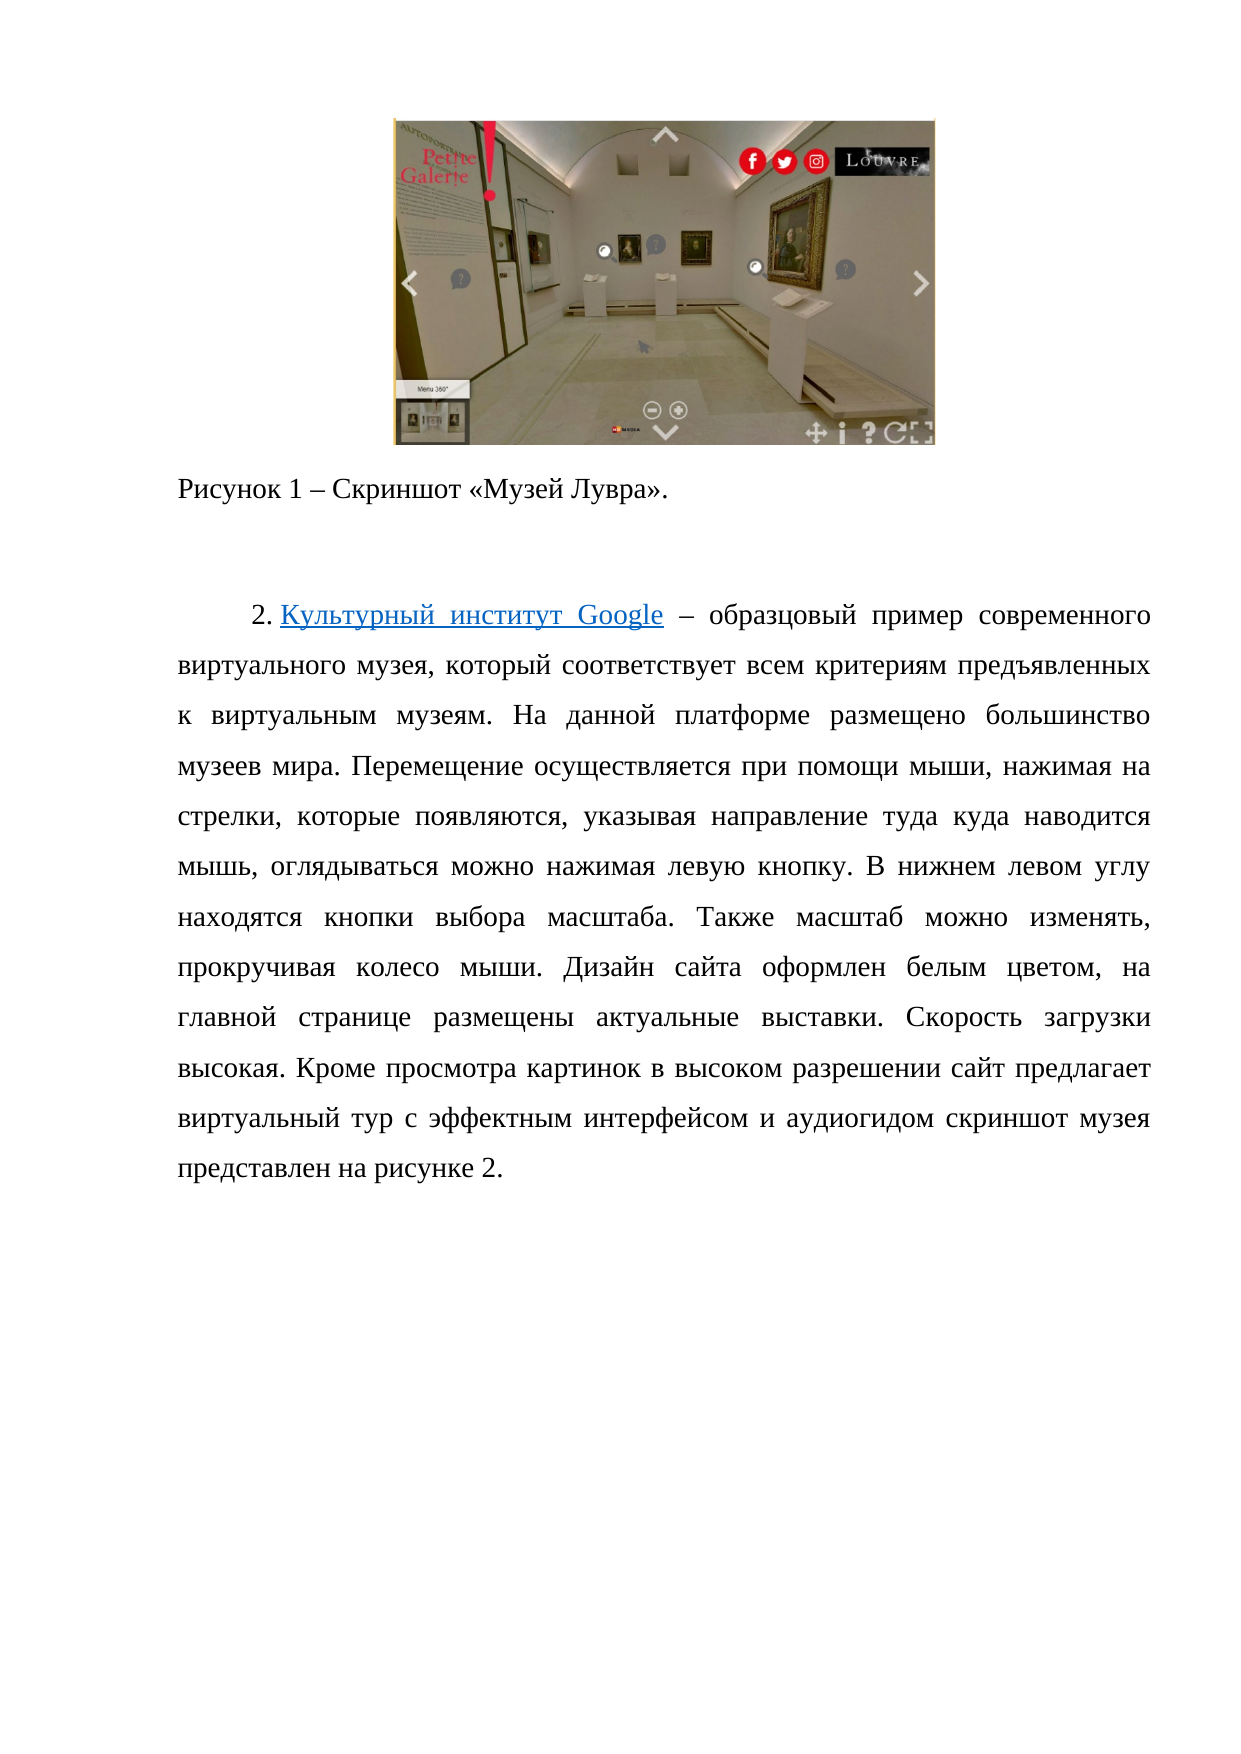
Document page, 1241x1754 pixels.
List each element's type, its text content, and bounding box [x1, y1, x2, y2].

picture [393, 118, 936, 445]
list Культурный институт Google – образцовый пример современного виртуального музея, который соответствует всем критериям предъявленных к виртуальным музеям. На данной платформе размещено большинство музеев мира. Перемещение осуществляется при помощи мыши, нажимая на стрелки, которые появляются, указывая направление туда куда наводится мышь, оглядываться можно нажимая левую кнопку. В нижнем левом углу находятся кнопки выбора масштаба. Также масштаб можно изменять, прокручивая колесо мыши. Дизайн сайта оформлен белым цветом, на главной странице размещены актуальные выставки. Скорость загрузки высокая. Кроме просмотра картинок в высоком разрешении сайт предлагает виртуальный тур с эффектным интерфейсом и аудиогидом скриншот музея представлен на рисунке 2. [177, 597, 1152, 1184]
text Рисунок 1 – Скриншот «Музей Лувра». [177, 471, 1152, 505]
